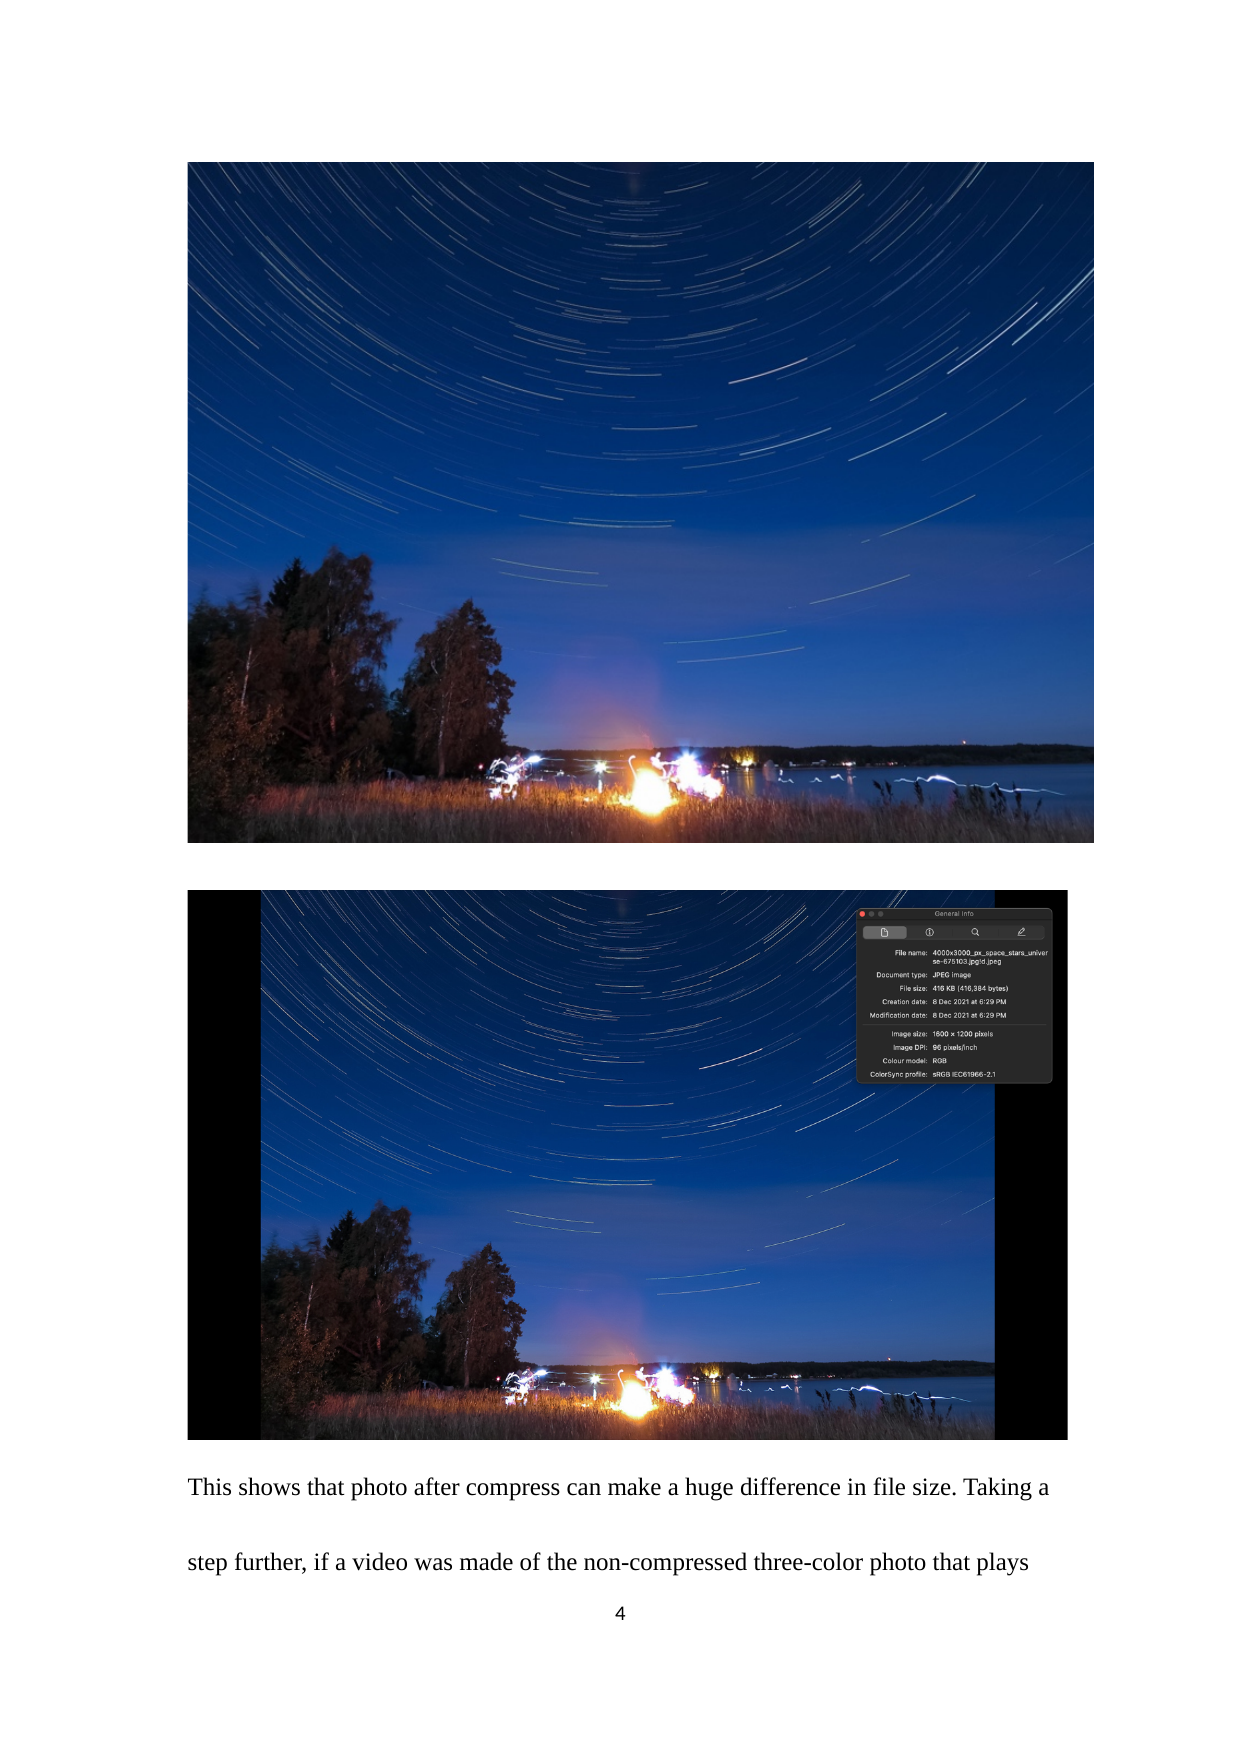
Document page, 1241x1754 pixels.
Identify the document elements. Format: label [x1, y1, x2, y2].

text [187, 1468, 1053, 1580]
picture [187, 162, 1094, 843]
picture [187, 890, 1068, 1440]
